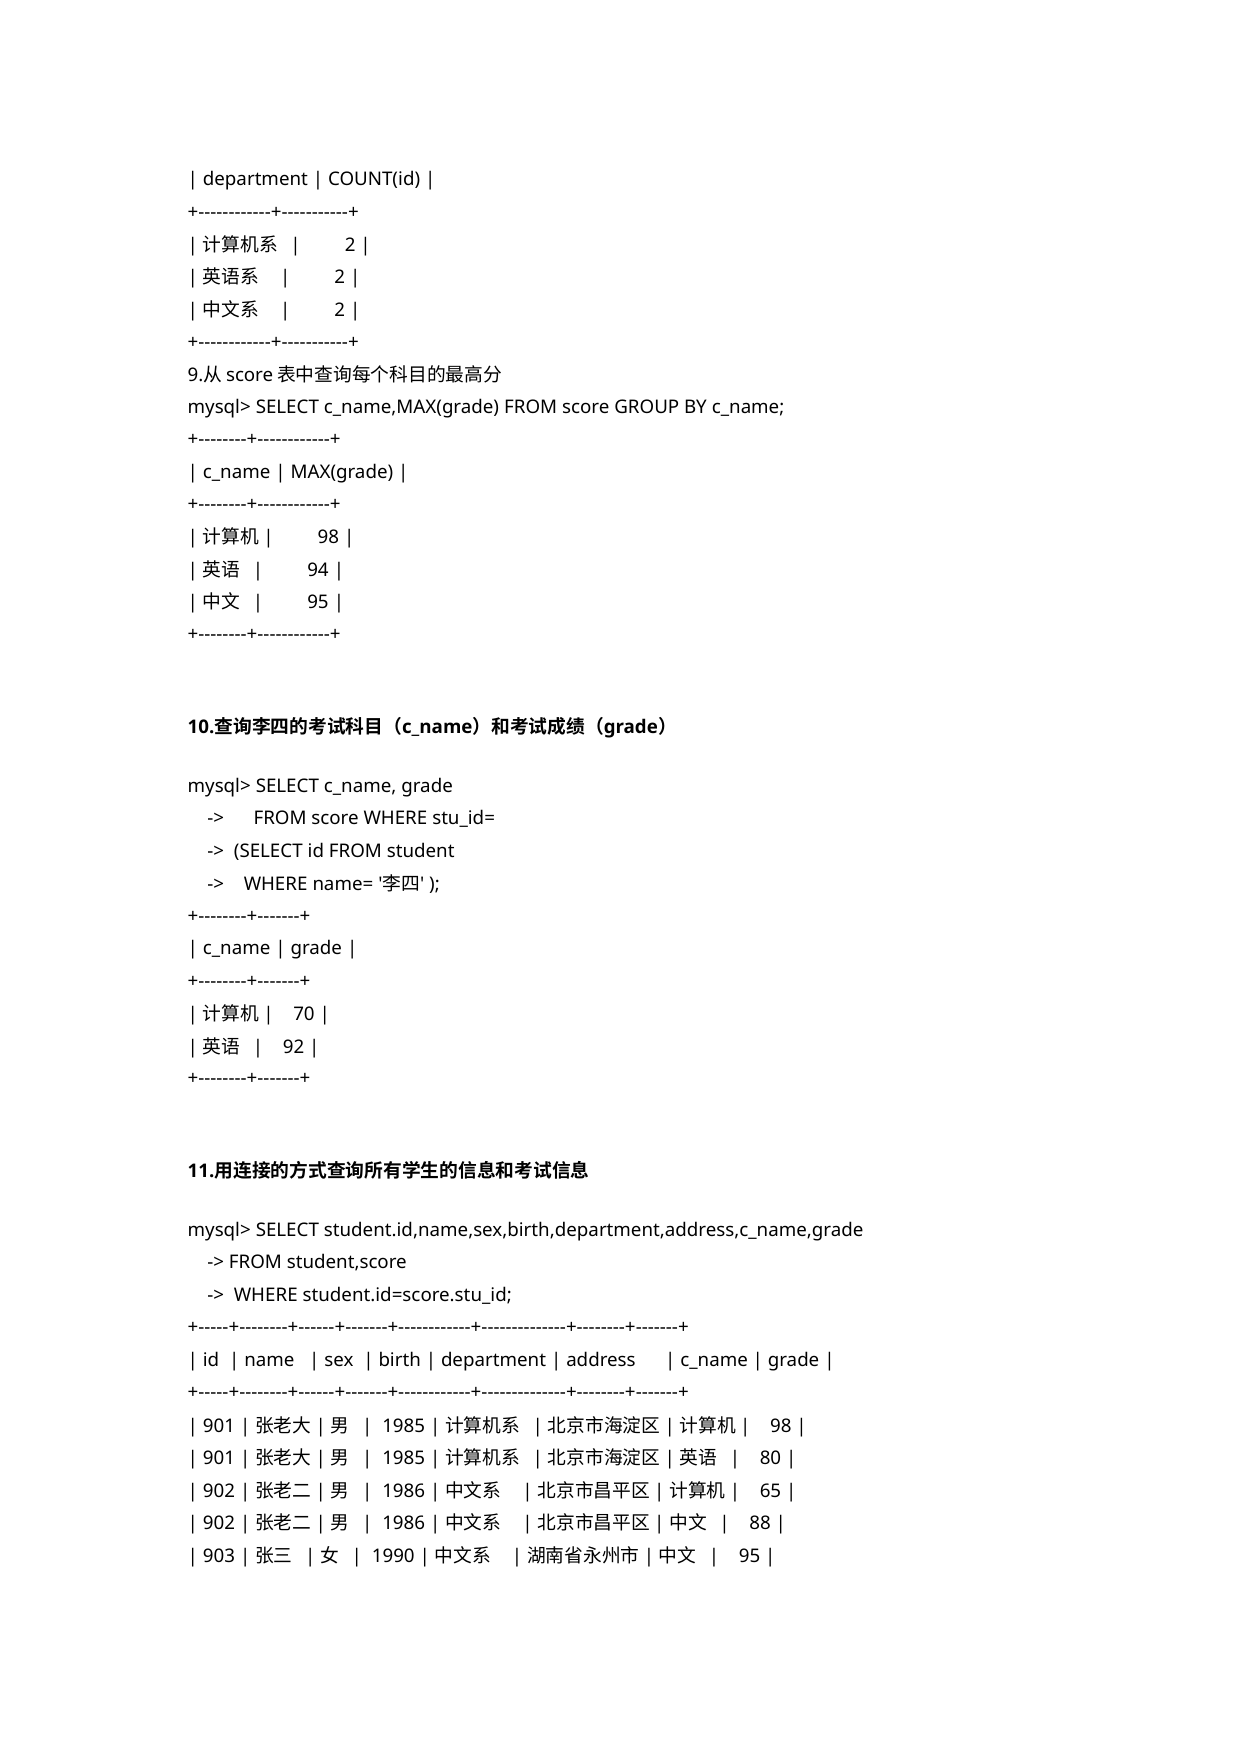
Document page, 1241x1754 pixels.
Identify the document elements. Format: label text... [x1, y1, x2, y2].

text | 中文系 | 2 | [187, 292, 1053, 324]
text +--------+------------+ [187, 422, 1053, 454]
text | 903 | 张三 | 女 | 1990 | 中文系 | 湖南省永州市 | 中文 | 95 | [187, 1538, 1053, 1570]
text +--------+------------+ [187, 617, 1053, 649]
text | 英语 | 94 | [187, 552, 1053, 584]
text -> FROM student,score [187, 1245, 1053, 1278]
text +--------+------------+ [187, 487, 1053, 519]
text 9.从score表中查询每个科目的最高分 [187, 357, 1053, 389]
text | 中文 | 95 | [187, 584, 1053, 617]
text +--------+-------+ [187, 899, 1053, 931]
text | department | COUNT(id) | [187, 162, 1053, 194]
text | 901 | 张老大 | 男 | 1985 | 计算机系 | 北京市海淀区 | 计算机 | 98 | [187, 1408, 1053, 1440]
text | c_name | grade | [187, 931, 1053, 964]
text | 英语 | 92 | [187, 1029, 1053, 1061]
text | c_name | MAX(grade) | [187, 454, 1053, 487]
text +-----+--------+------+-------+------------+--------------+--------+-------+ [187, 1375, 1053, 1408]
text +------------+-----------+ [187, 324, 1053, 357]
text mysql> SELECT student.id,name,sex,birth,department,address,c_name,grade [187, 1213, 1053, 1245]
text | 902 | 张老二 | 男 | 1986 | 中文系 | 北京市昌平区 | 中文 | 88 | [187, 1505, 1053, 1538]
text -> FROM score WHERE stu_id= [187, 801, 1053, 834]
text | id | name | sex | birth | department | address | c_name | grade | [187, 1343, 1053, 1375]
text mysql> SELECT c_name,MAX(grade) FROM score GROUP BY c_name; [187, 389, 1053, 422]
text | 英语系 | 2 | [187, 259, 1053, 292]
text -> WHERE student.id=score.stu_id; [187, 1278, 1053, 1310]
text +--------+-------+ [187, 964, 1053, 996]
text -> (SELECT id FROM student [187, 834, 1053, 866]
text | 902 | 张老二 | 男 | 1986 | 中文系 | 北京市昌平区 | 计算机 | 65 | [187, 1473, 1053, 1505]
text -> WHERE name= '李四' ); [187, 866, 1053, 899]
text +------------+-----------+ [187, 194, 1053, 227]
text | 901 | 张老大 | 男 | 1985 | 计算机系 | 北京市海淀区 | 英语 | 80 | [187, 1440, 1053, 1473]
text +-----+--------+------+-------+------------+--------------+--------+-------+ [187, 1310, 1053, 1343]
subtitle 11.用连接的方式查询所有学生的信息和考试信息 [187, 1153, 1053, 1186]
text | 计算机 | 70 | [187, 996, 1053, 1029]
subtitle 10.查询李四的考试科目（c_name）和考试成绩（grade） [187, 709, 1053, 742]
text | 计算机系 | 2 | [187, 227, 1053, 259]
text | 计算机 | 98 | [187, 519, 1053, 552]
text +--------+-------+ [187, 1061, 1053, 1094]
text mysql> SELECT c_name, grade [187, 769, 1053, 801]
